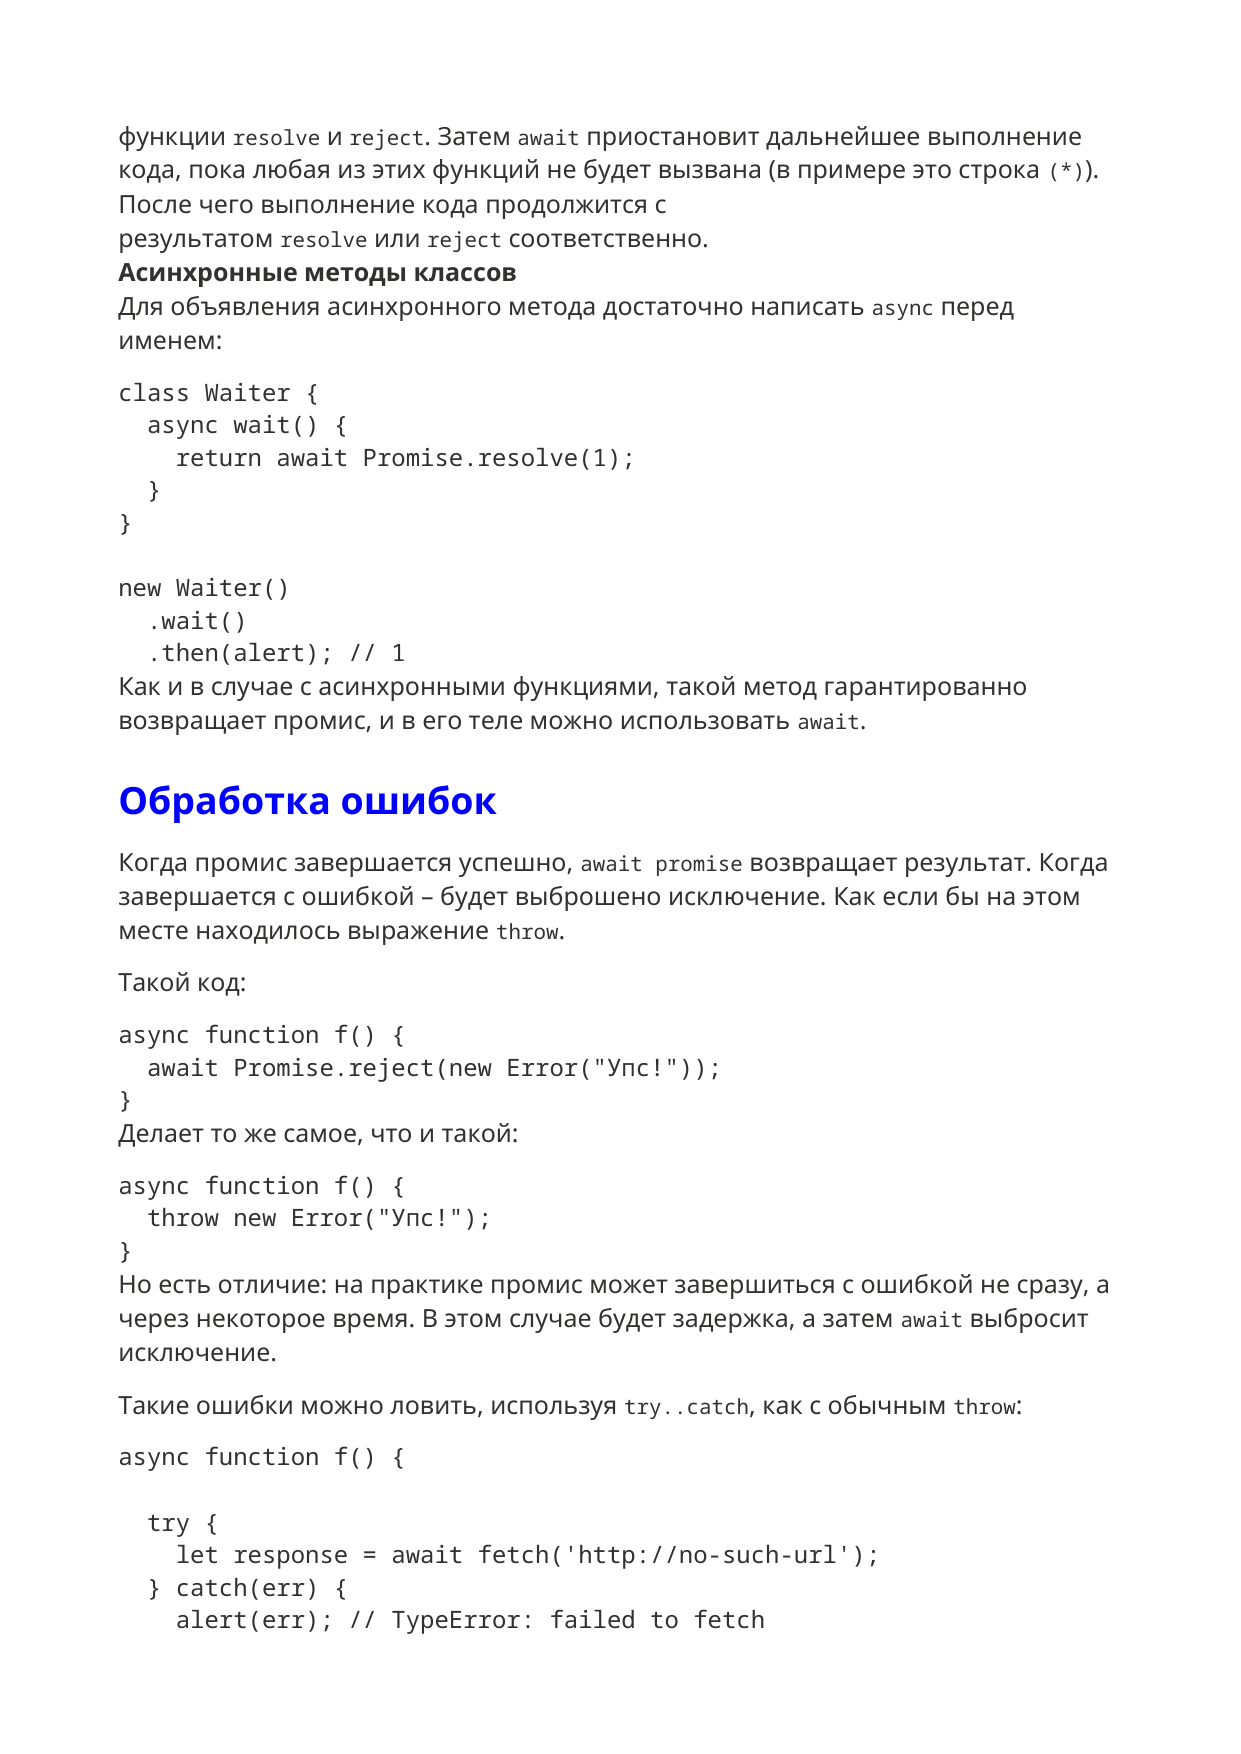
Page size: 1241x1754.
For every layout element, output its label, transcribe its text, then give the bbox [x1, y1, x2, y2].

text new Waiter() [118, 571, 1122, 603]
text .wait() [118, 603, 1122, 636]
text } catch(err) { [118, 1571, 1122, 1603]
text Делает то же самое, что и такой: [118, 1116, 1122, 1150]
text alert(err); // TypeError: failed to fetch [118, 1603, 1122, 1636]
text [118, 118, 1122, 254]
text Как и в случае с асинхронными функциями, такой метод гарантированно возвращает промис, и в его теле можно использовать await. [118, 669, 1122, 737]
text throw new Error("Упс!"); [118, 1201, 1122, 1234]
text .then(alert); // 1 [118, 636, 1122, 669]
list Обработка ошибок [118, 774, 1122, 825]
text } [118, 473, 1122, 506]
text async function f() { [118, 1168, 1122, 1201]
text try { [118, 1505, 1122, 1538]
text } [118, 1234, 1122, 1266]
text } [118, 1083, 1122, 1116]
text async function f() { [118, 1440, 1122, 1473]
text return await Promise.resolve(1); [118, 441, 1122, 473]
text Когда промис завершается успешно, await promise возвращает результат. Когда завершается с ошибкой – будет выброшено исключение. Как если бы на этом месте находилось выражение throw. [118, 844, 1122, 946]
text async function f() { [118, 1018, 1122, 1051]
text Асинхронные методы классов [118, 254, 1122, 288]
text Такой код: [118, 965, 1122, 999]
text let response = await fetch('http://no-such-url'); [118, 1538, 1122, 1571]
text await Promise.reject(new Error("Упс!")); [118, 1051, 1122, 1083]
text async wait() { [118, 408, 1122, 441]
text class Waiter { [118, 375, 1122, 408]
text } [118, 506, 1122, 538]
text Но есть отличие: на практике промис может завершиться с ошибкой не сразу, а через некоторое время. В этом случае будет задержка, а затем await выбросит исключение. [118, 1266, 1122, 1368]
text Для объявления асинхронного метода достаточно написать async перед именем: [118, 288, 1122, 357]
text Такие ошибки можно ловить, используя try..catch, как с обычным throw: [118, 1387, 1122, 1421]
